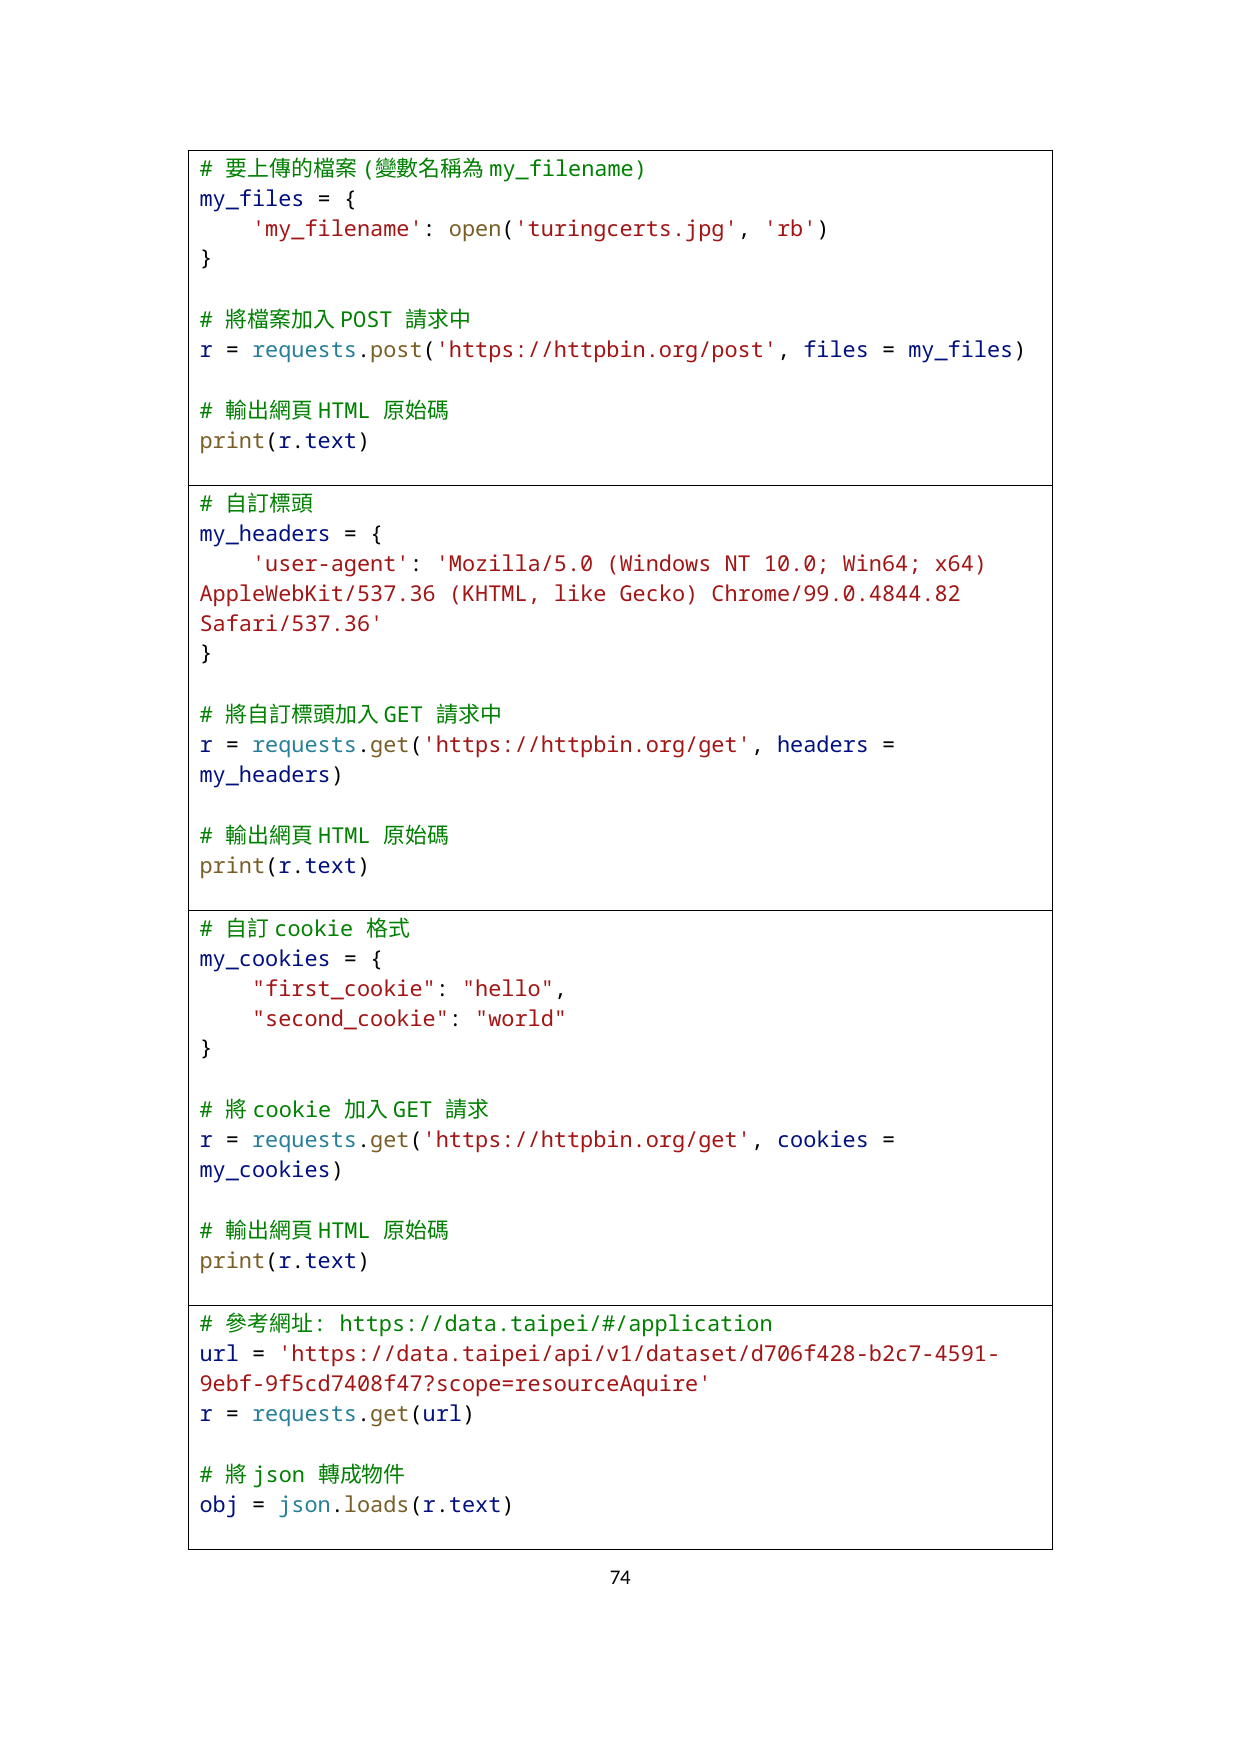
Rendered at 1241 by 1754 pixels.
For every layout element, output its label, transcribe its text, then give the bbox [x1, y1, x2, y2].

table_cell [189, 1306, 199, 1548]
table_cell # 自訂標頭 my_headers = { 'user-agent': 'Mozilla/5.0 (Windows NT 10.0; Win64; x64) AppleWebKit/537.36 (KHTML, like Gecko) Chrome/99.0.4844.82 Safari/537.36' } # 將自訂標頭加入 GET 請求中 r = requests.get('https://httpbin.org/get', headers = my_headers) # 輸出網頁 HTML 原始碼 print(r.text) [189, 486, 1052, 910]
table_cell # 自訂 cookie 格式 my_cookies = { "first_cookie": "hello", "second_cookie": "world" } # 將 cookie 加入 GET 請求 r = requests.get('https://httpbin.org/get', cookies = my_cookies) # 輸出網頁 HTML 原始碼 print(r.text) [189, 911, 1052, 1305]
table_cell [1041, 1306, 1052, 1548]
table_cell # 要上傳的檔案 (變數名稱為 my_filename) my_files = { 'my_filename': open('turingcerts.jpg', 'rb') } # 將檔案加入 POST 請求中 r = requests.post('https://httpbin.org/post', files = my_files) # 輸出網頁 HTML 原始碼 print(r.text) [189, 151, 1052, 485]
